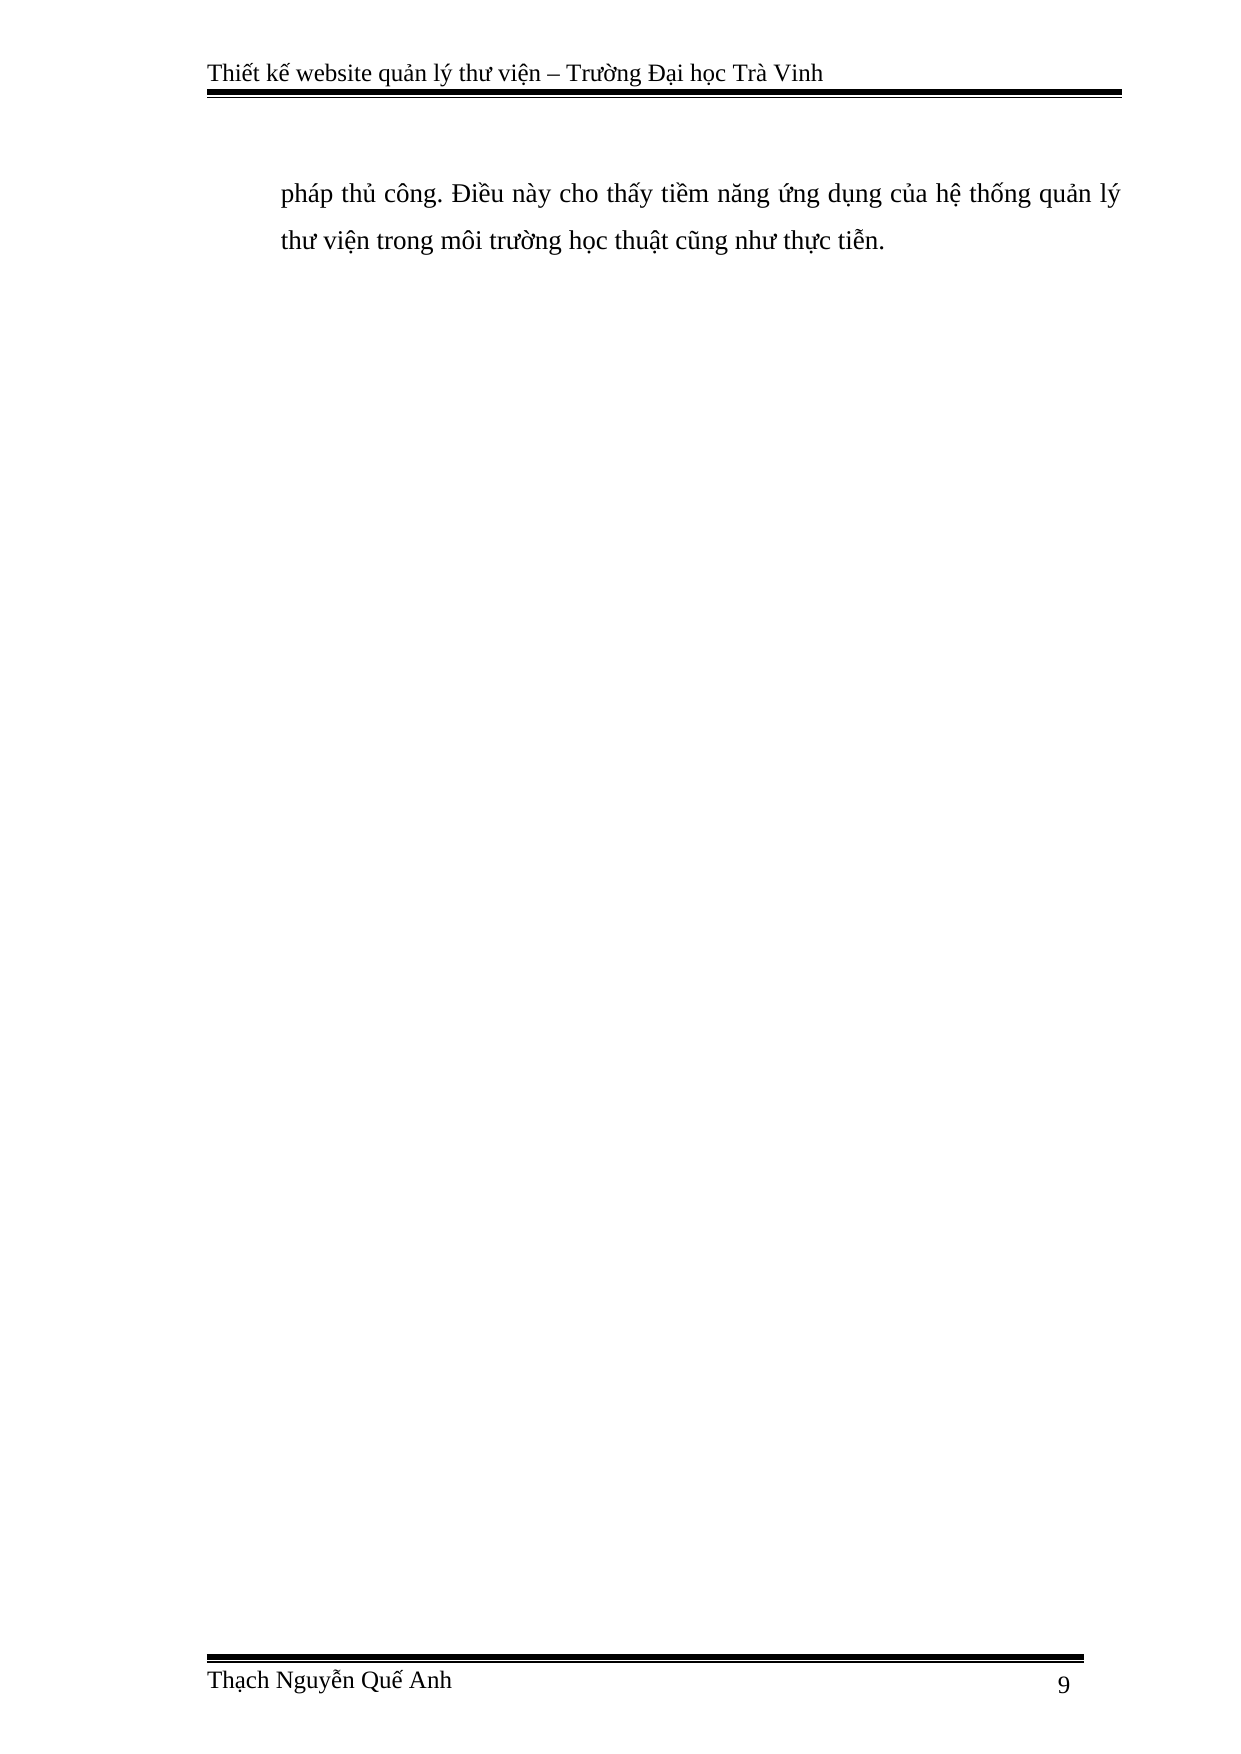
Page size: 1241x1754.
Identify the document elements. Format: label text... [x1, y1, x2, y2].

text pháp thủ công. Điều này cho thấy tiềm năng ứng dụng của hệ thống quản lý thư viện trong môi trường học thuật cũng như thực tiễn. [281, 177, 1122, 255]
